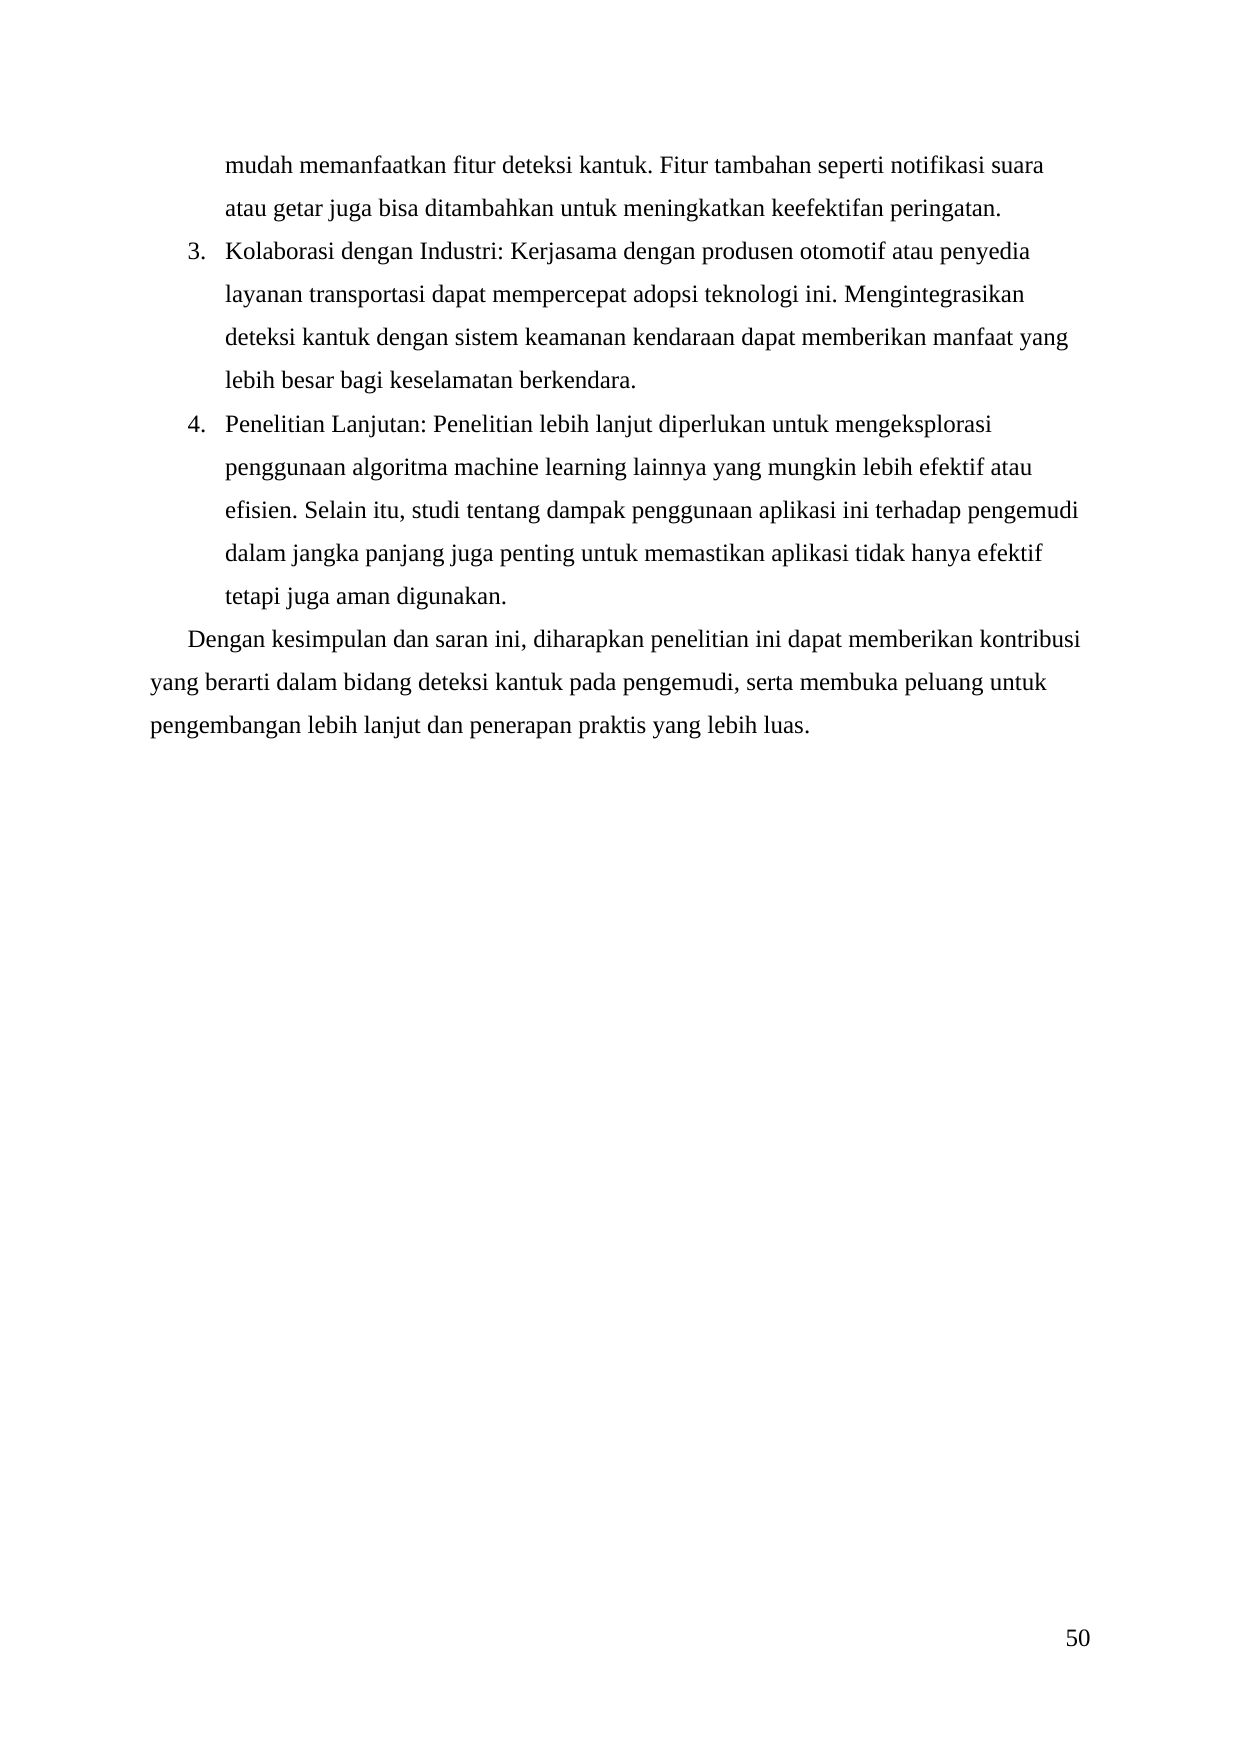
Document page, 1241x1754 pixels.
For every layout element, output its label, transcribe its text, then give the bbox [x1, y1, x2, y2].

text Dengan kesimpulan dan saran ini, diharapkan penelitian ini dapat memberikan kontribusi yang berarti dalam bidang deteksi kantuk pada pengemudi, serta membuka peluang untuk pengembangan lebih lanjut dan penerapan praktis yang lebih luas. [150, 624, 1090, 739]
list Kolaborasi dengan Industri: Kerjasama dengan produsen otomotif atau penyedia layanan transportasi dapat mempercepat adopsi teknologi ini. Mengintegrasikan deteksi kantuk dengan sistem keamanan kendaraan dapat memberikan manfaat yang lebih besar bagi keselamatan berkendara. [187, 236, 1090, 394]
list Penelitian Lanjutan: Penelitian lebih lanjut diperlukan untuk mengeksplorasi penggunaan algoritma machine learning lainnya yang mungkin lebih efektif atau efisien. Selain itu, studi tentang dampak penggunaan aplikasi ini terhadap pengemudi dalam jangka panjang juga penting untuk memastikan aplikasi tidak hanya efektif tetapi juga aman digunakan. [187, 409, 1090, 610]
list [187, 150, 1090, 222]
